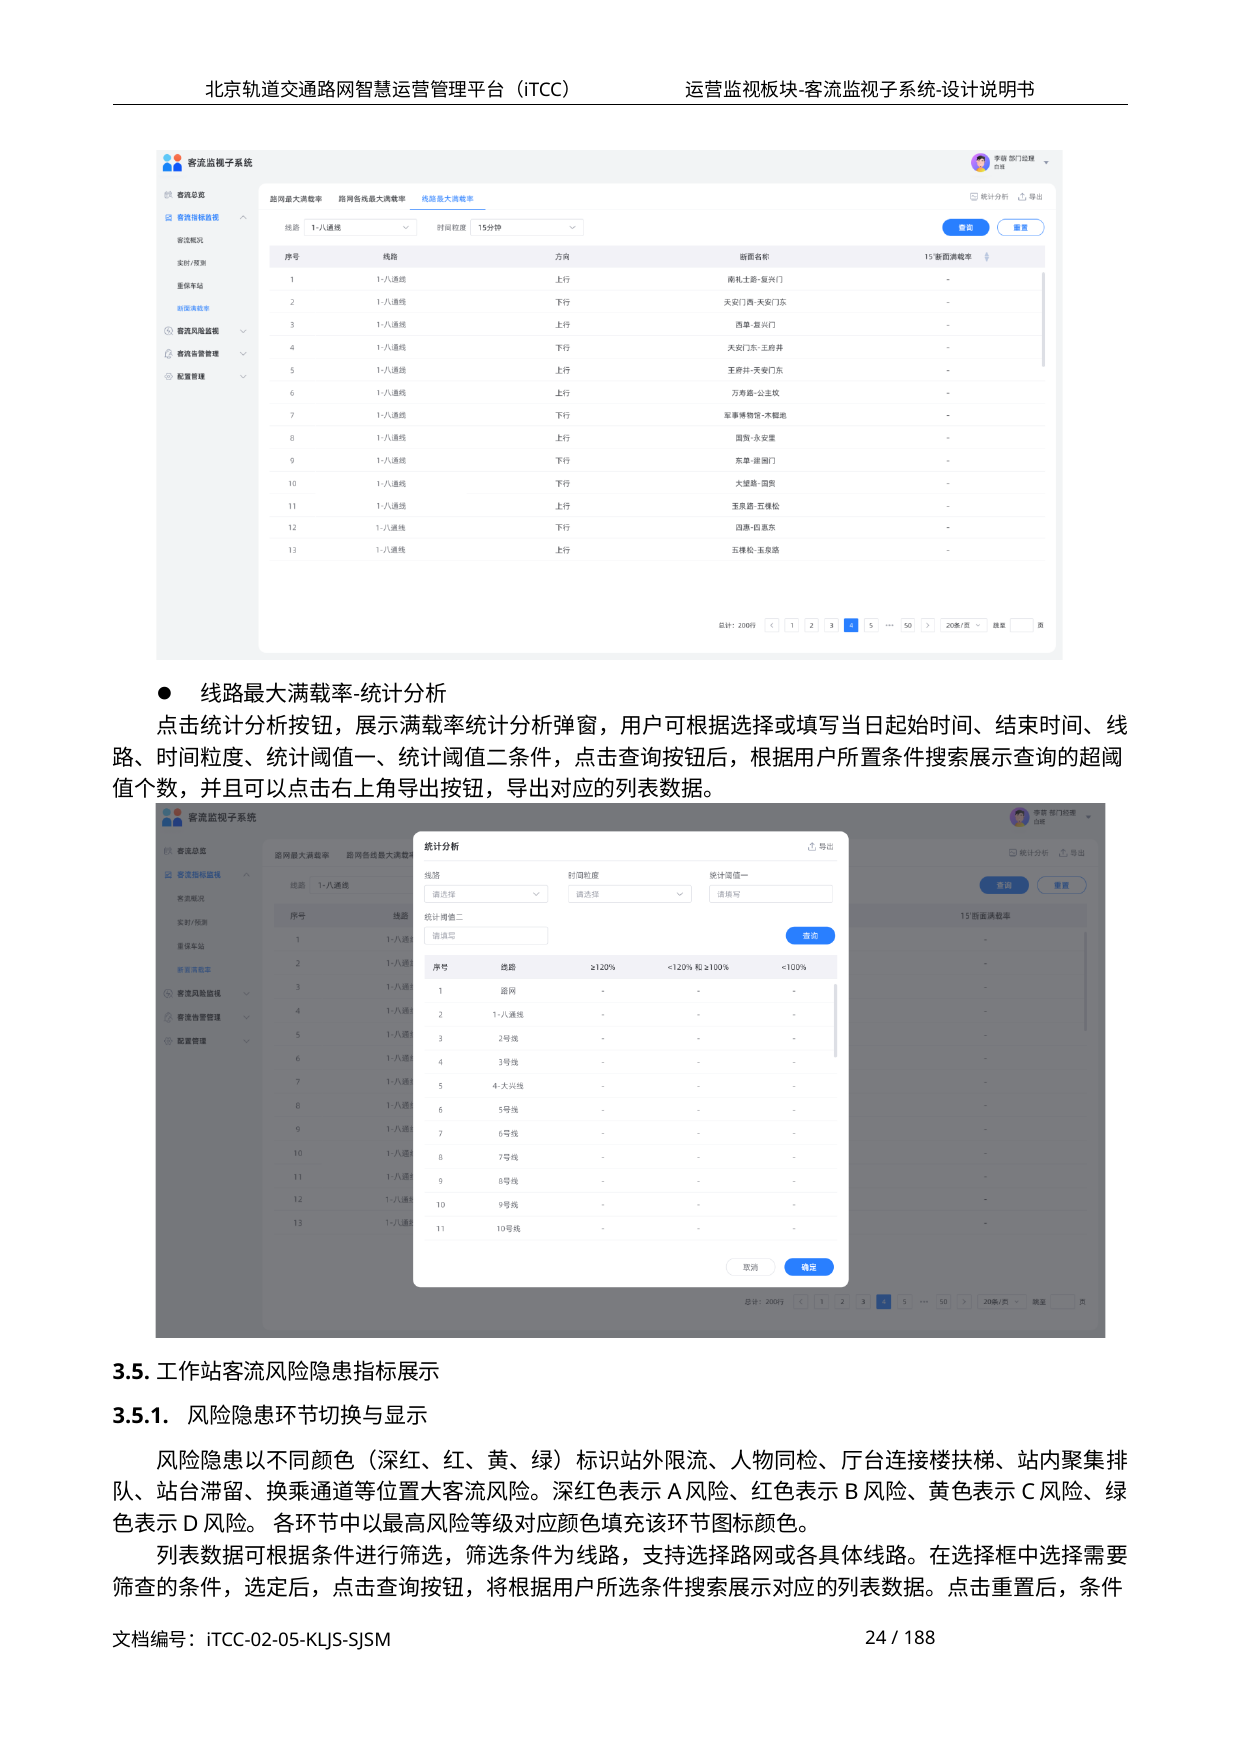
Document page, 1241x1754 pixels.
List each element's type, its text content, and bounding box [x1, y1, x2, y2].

picture [156, 150, 1063, 660]
picture [155, 803, 1106, 1338]
list 风险隐患环节切换与显示 [112, 1398, 1128, 1430]
list 线路最大满载率-统计分析 [156, 676, 1128, 708]
text 工作站客流风险隐患指标展示 [112, 1354, 1128, 1386]
text 风险隐患以不同颜色（深红、红、黄、绿）标识站外限流、人物同检、厅台连接楼扶梯、站内聚集排队、站台滞留、换乘通道等位置大客流风险。深红色表示A风险、红色表示B风险、黄色表示C风险、绿色表示D风险。 各环节中以最高风险等级对应颜色填充该环节图标颜色。 [112, 1443, 1128, 1538]
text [112, 1538, 1128, 1601]
text 点击统计分析按钮，展示满载率统计分析弹窗，用户可根据选择或填写当日起始时间、结束时间、线路、时间粒度、统计阈值一、统计阈值二条件，点击查询按钮后，根据用户所置条件搜索展示查询的超阈值个数，并且可以点击右上角导出按钮，导出对应的列表数据。 [112, 708, 1128, 803]
